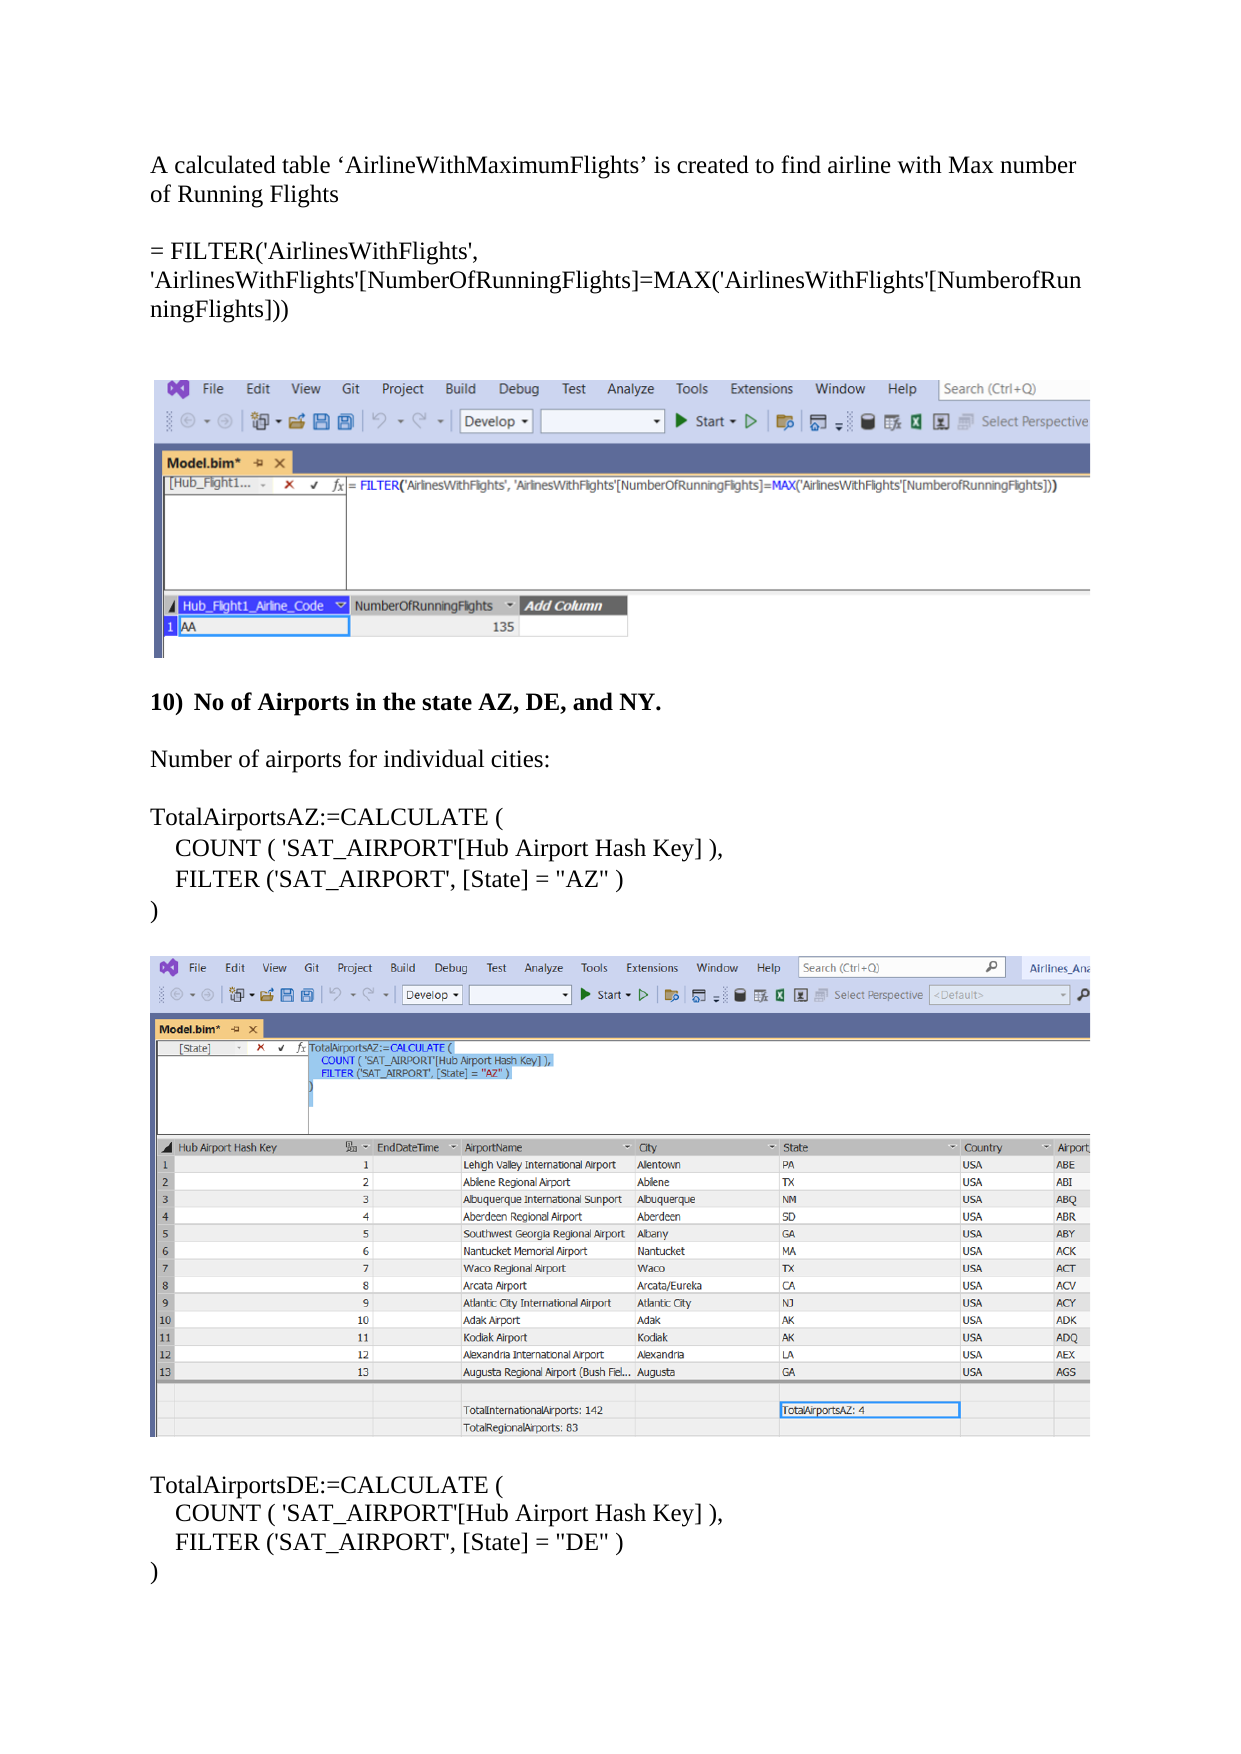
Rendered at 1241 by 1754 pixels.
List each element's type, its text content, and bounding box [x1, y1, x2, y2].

text A calculated table ‘AirlineWithMaximumFlights’ is created to find airline with Max number of Running Flights [150, 150, 1090, 207]
text Number of airports for individual cities: [150, 744, 1090, 773]
text TotalAirportsAZ:=CALCULATE ( COUNT ( 'SAT_AIRPORT'[Hub Airport Hash Key] ), FILTER ('SAT_AIRPORT', [State] = "AZ" ) ) [150, 802, 1090, 923]
picture [150, 956, 1091, 1437]
text = FILTER('AirlinesWithFlights', 'AirlinesWithFlights'[NumberOfRunningFlights]=MAX('AirlinesWithFlights'[NumberofRunningFlights])) [150, 236, 1090, 322]
picture [150, 380, 1091, 658]
list No of Airports in the state AZ, DE, and NY. [150, 687, 1090, 715]
text TotalAirportsDE:=CALCULATE ( COUNT ( 'SAT_AIRPORT'[Hub Airport Hash Key] ), FILTER ('SAT_AIRPORT', [State] = "DE" ) ) [150, 1470, 1090, 1585]
